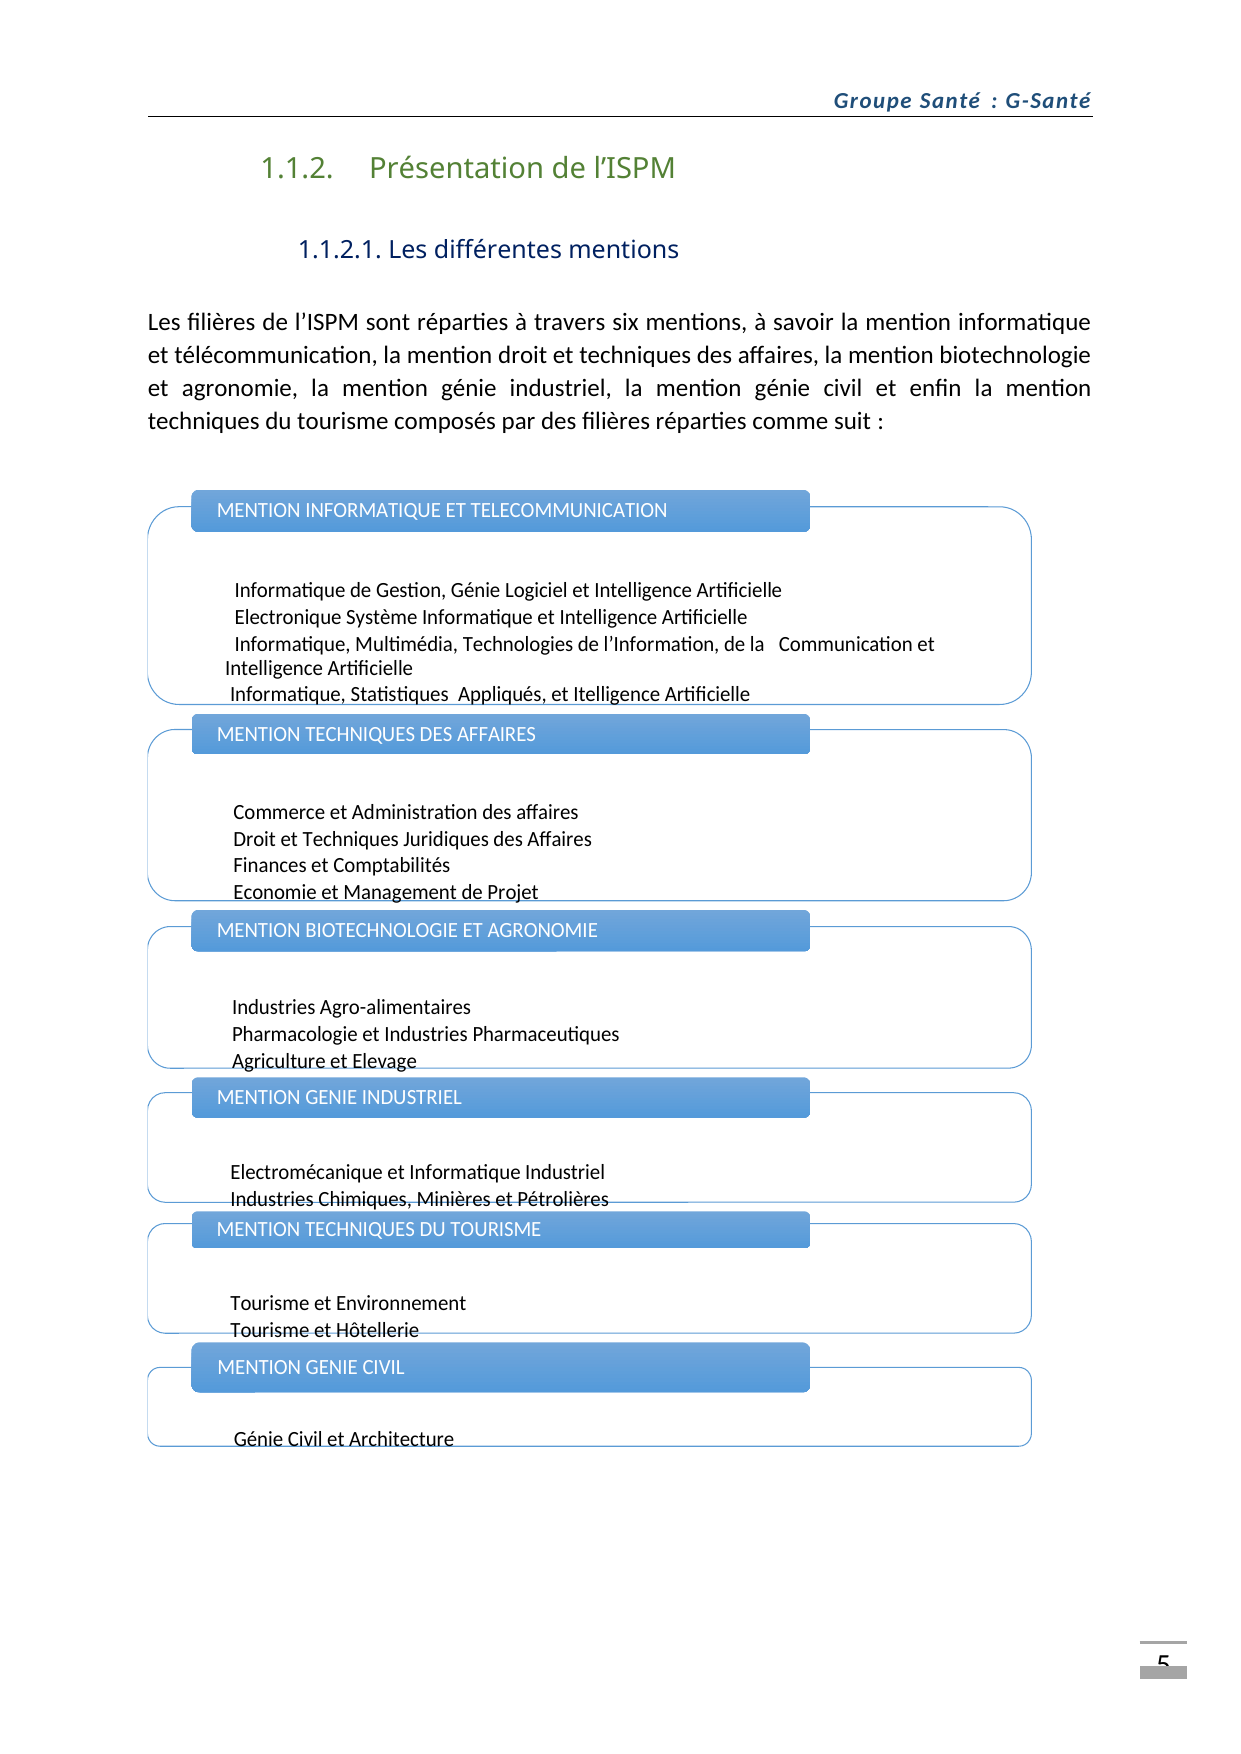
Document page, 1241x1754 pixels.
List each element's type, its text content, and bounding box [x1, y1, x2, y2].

subtitle Présentation de l’ISPM [201, 148, 1093, 187]
text Les filières de l’ISPM sont réparties à travers six mentions, à savoir la mention informatique et télécommunication, la mention droit et techniques des affaires, la mention biotechnologie et agronomie, la mention génie industriel, la mention génie civil et enfin la mention techniques du tourisme composés par des filières réparties comme suit : [148, 306, 1093, 436]
subtitle Les différentes mentions [295, 232, 1093, 266]
